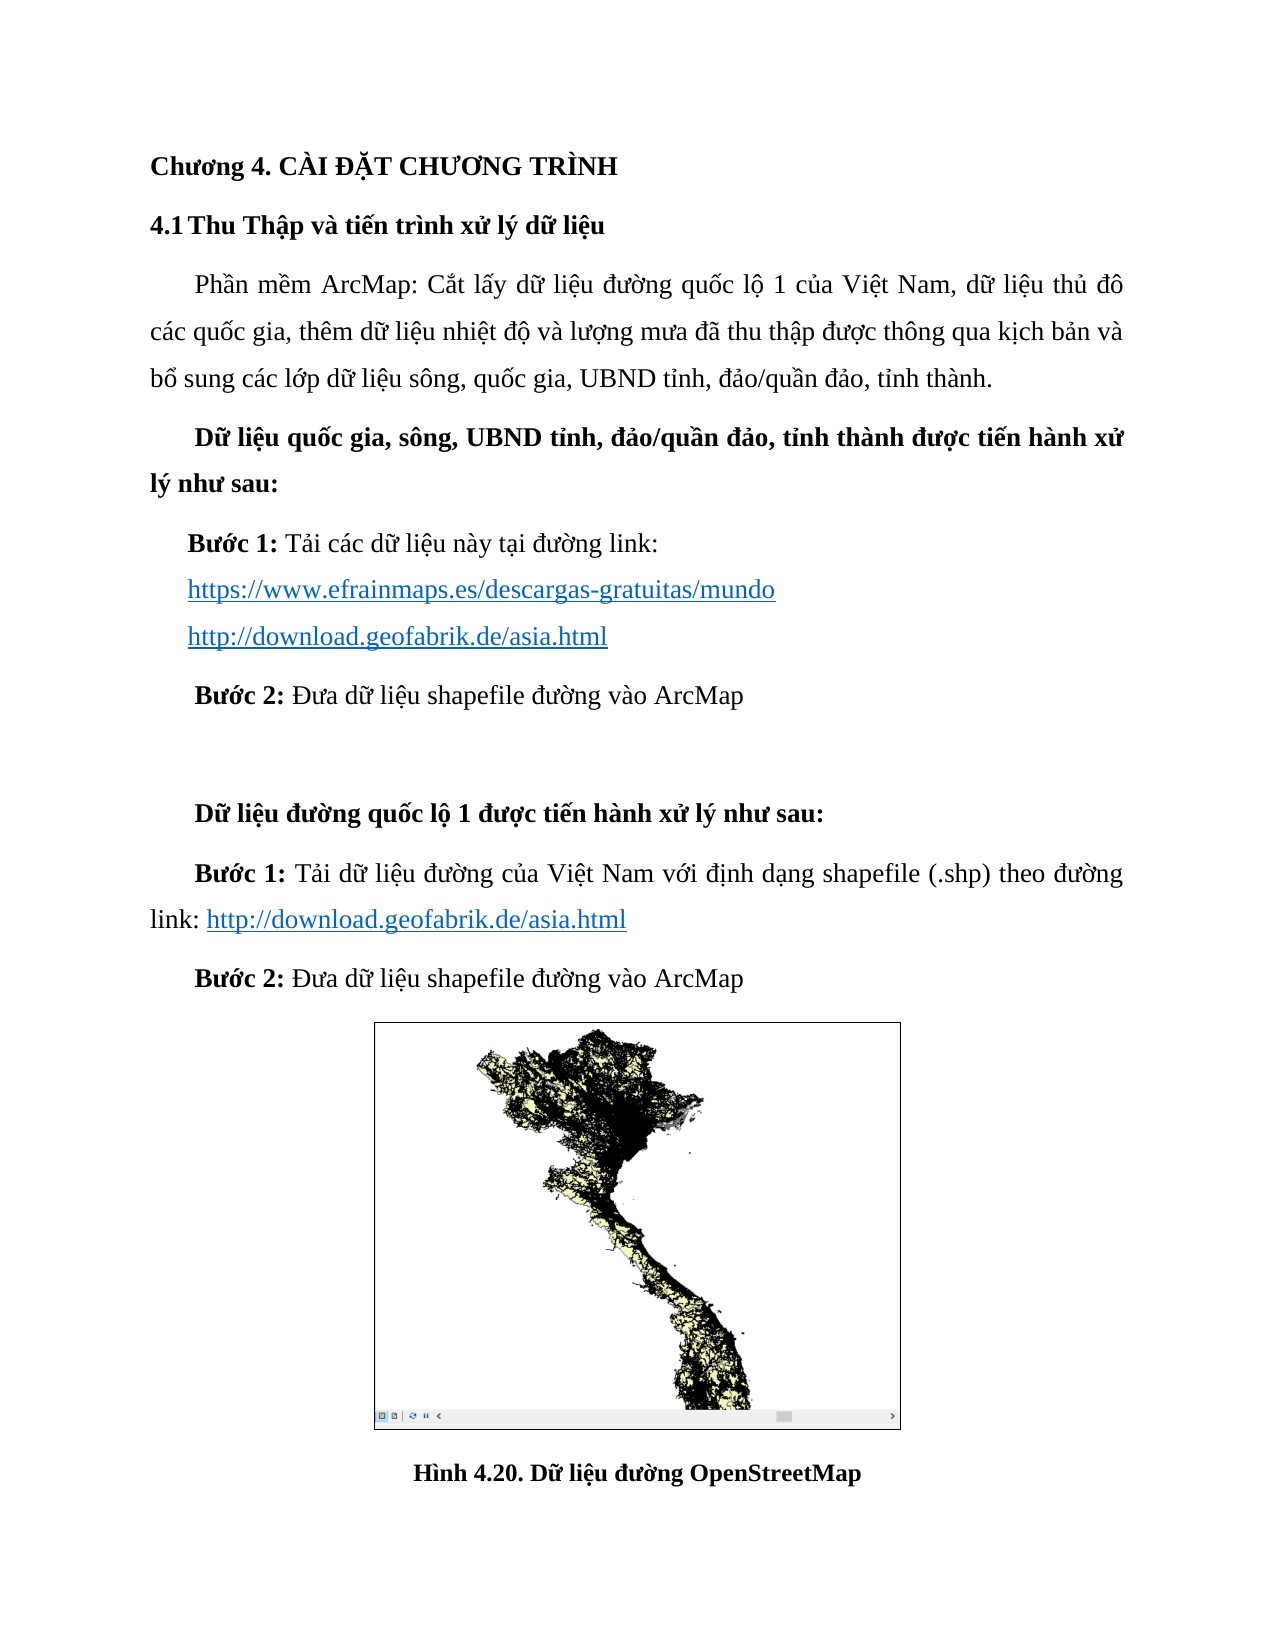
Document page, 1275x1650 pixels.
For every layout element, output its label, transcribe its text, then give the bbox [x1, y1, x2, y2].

list https://www.efrainmaps.es/descargas-gratuitas/mundo [187, 573, 1125, 604]
subtitle CÀI ĐẶT CHƯƠNG TRÌNH [150, 150, 1125, 181]
text Bước 2: Đưa dữ liệu shapefile đường vào ArcMap [150, 679, 1125, 710]
text Bước 2: Đưa dữ liệu shapefile đường vào ArcMap [150, 962, 1125, 994]
text Phần mềm ArcMap: Cắt lấy dữ liệu đường quốc lộ 1 của Việt Nam, dữ liệu thủ đô các quốc gia, thêm dữ liệu nhiệt độ và lượng mưa đã thu thập được thông qua kịch bản và bổ sung các lớp dữ liệu sông, quốc gia, UBND tỉnh, đảo/quần đảo, tỉnh thành. [150, 268, 1125, 393]
list Bước 1: Tải các dữ liệu này tại đường link: [187, 527, 1125, 558]
list http://download.geofabrik.de/asia.html [187, 620, 1125, 651]
text Dữ liệu đường quốc lộ 1 được tiến hành xử lý như sau: [150, 797, 1125, 829]
text Bước 1: Tải dữ liệu đường của Việt Nam với định dạng shapefile (.shp) theo đường link: http://download.geofabrik.de/asia.html [150, 857, 1125, 934]
text Dữ liệu quốc gia, sông, UBND tỉnh, đảo/quần đảo, tỉnh thành được tiến hành xử lý như sau: [150, 421, 1125, 499]
subtitle Thu Thập và tiến trình xử lý dữ liệu [150, 209, 1125, 240]
picture [375, 1023, 900, 1429]
